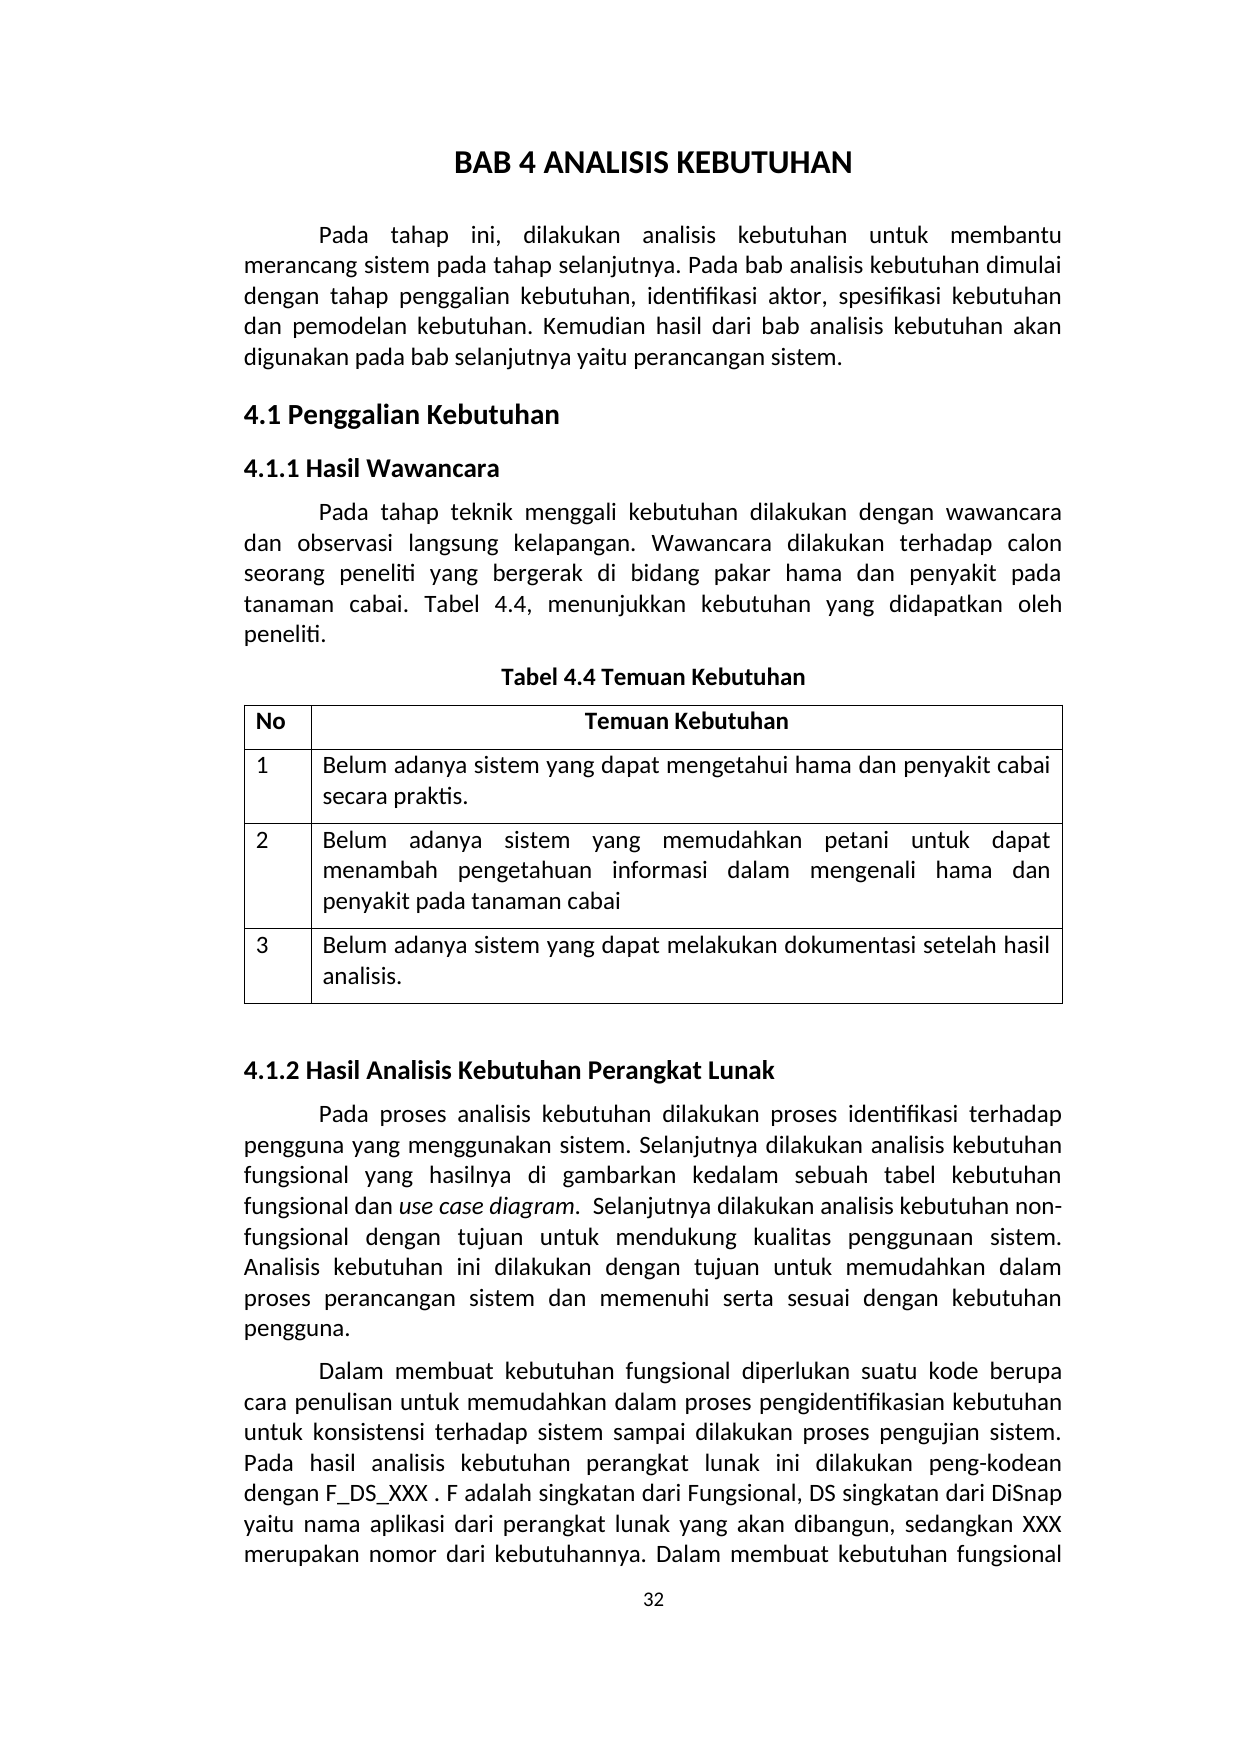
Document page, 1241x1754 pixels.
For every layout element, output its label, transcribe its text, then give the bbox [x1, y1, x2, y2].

table_cell 2 [245, 824, 311, 928]
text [244, 1355, 1063, 1569]
text Pada proses analisis kebutuhan dilakukan proses identifikasi terhadap pengguna yang menggunakan sistem. Selanjutnya dilakukan analisis kebutuhan fungsional yang hasilnya di gambarkan kedalam sebuah tabel kebutuhan fungsional dan use case diagram. Selanjutnya dilakukan analisis kebutuhan non-fungsional dengan tujuan untuk mendukung kualitas penggunaan sistem. Analisis kebutuhan ini dilakukan dengan tujuan untuk memudahkan dalam proses perancangan sistem dan memenuhi serta sesuai dengan kebutuhan pengguna. [244, 1099, 1063, 1343]
table_cell 1 [245, 750, 311, 823]
subtitle Hasil Wawancara [244, 451, 1063, 484]
subtitle Penggalian Kebutuhan [244, 396, 1063, 432]
table_cell Belum adanya sistem yang memudahkan petani untuk dapat menambah pengetahuan informasi dalam mengenali hama dan penyakit pada tanaman cabai [312, 824, 1062, 928]
table_header Temuan Kebutuhan [312, 706, 1062, 748]
table_cell Belum adanya sistem yang dapat melakukan dokumentasi setelah hasil analisis. [312, 929, 1062, 1003]
text Pada tahap ini, dilakukan analisis kebutuhan untuk membantu merancang sistem pada tahap selanjutnya. Pada bab analisis kebutuhan dimulai dengan tahap penggalian kebutuhan, identifikasi aktor, spesifikasi kebutuhan dan pemodelan kebutuhan. Kemudian hasil dari bab analisis kebutuhan akan digunakan pada bab selanjutnya yaitu perancangan sistem. [244, 219, 1063, 371]
table_header No [245, 706, 311, 748]
table_cell 3 [245, 929, 311, 1003]
subtitle Hasil Analisis Kebutuhan Perangkat Lunak [244, 1053, 1063, 1086]
table_cell Belum adanya sistem yang dapat mengetahui hama dan penyakit cabai secara praktis. [312, 750, 1062, 823]
subtitle ANALISIS KEBUTUHAN [244, 141, 1063, 181]
